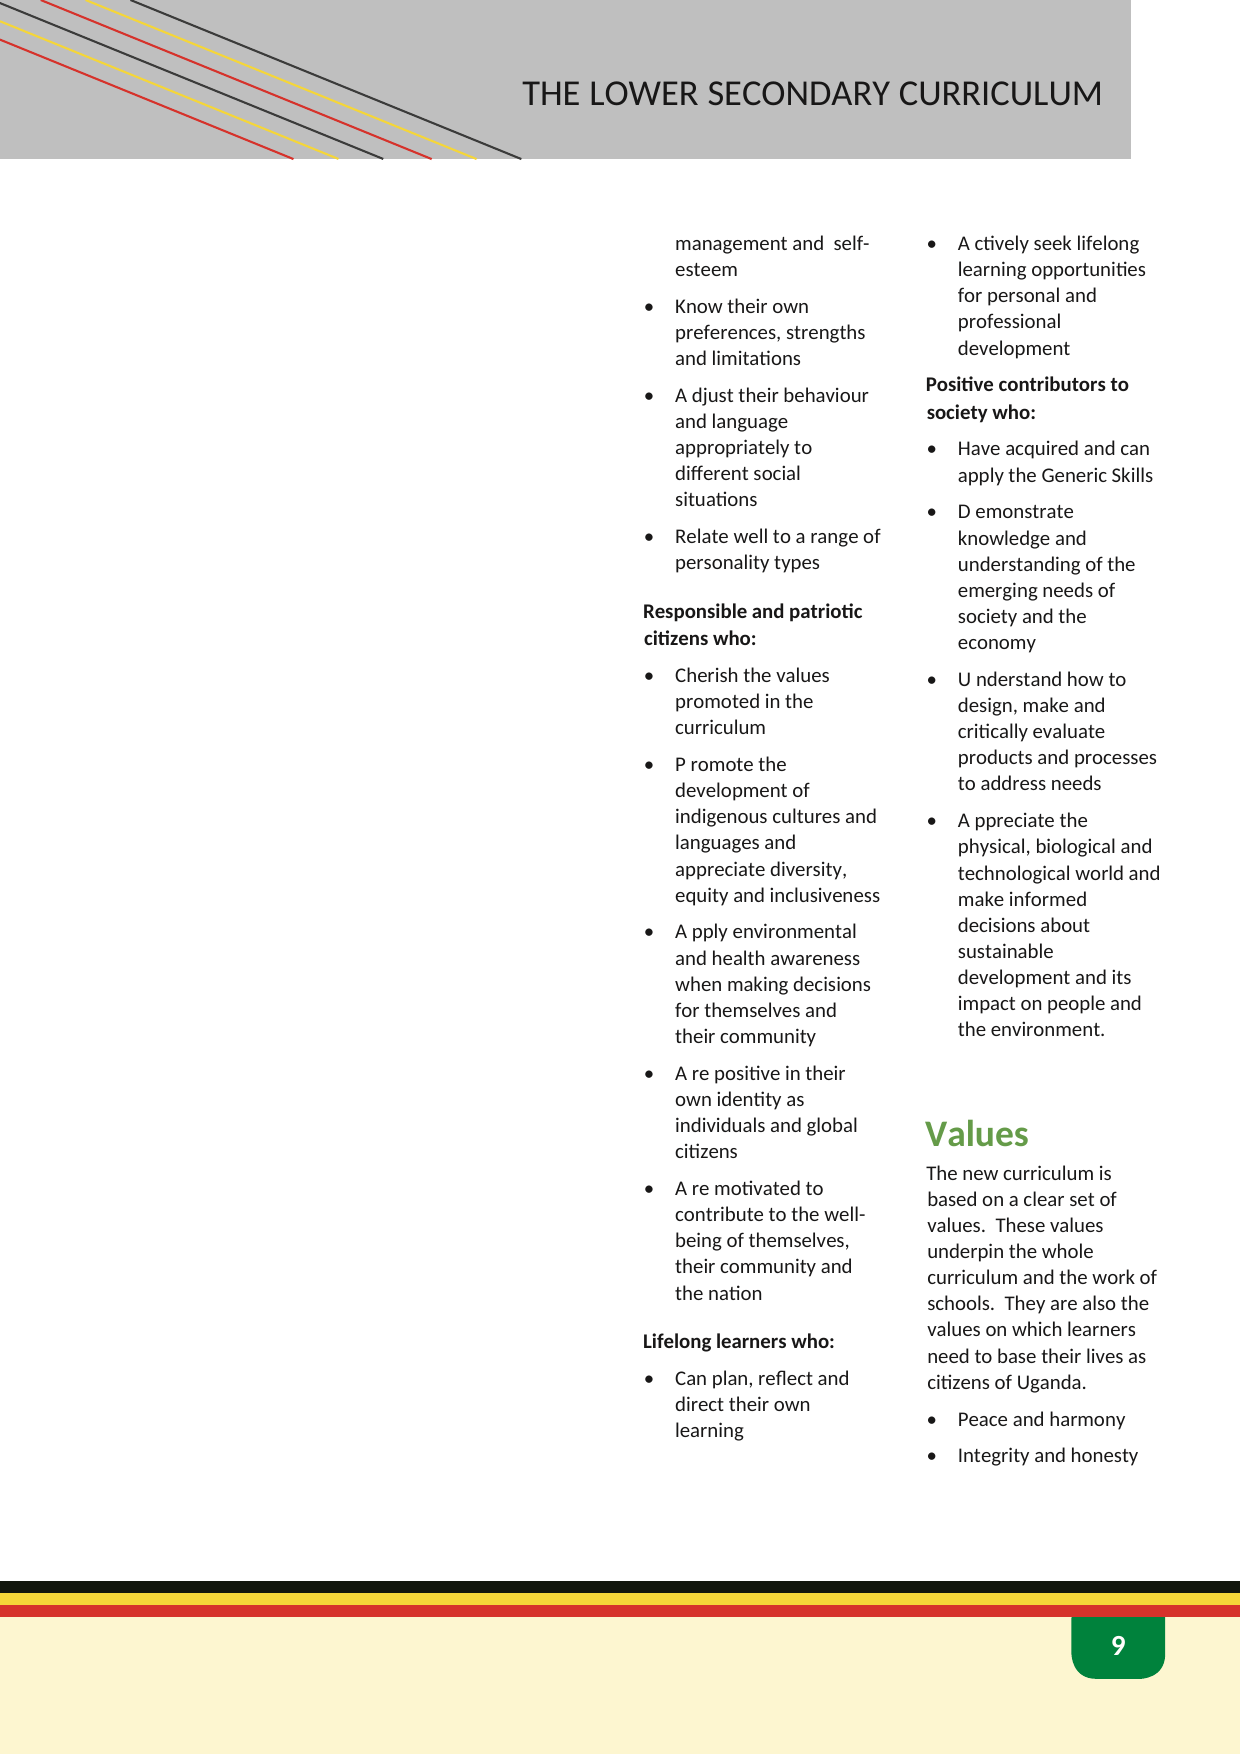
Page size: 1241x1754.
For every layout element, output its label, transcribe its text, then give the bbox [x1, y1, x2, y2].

list Have acquired and can apply the Generic Skills [926, 436, 1164, 487]
list A re positive in their own identity as individuals and global citizens [644, 1060, 881, 1164]
list D emonstrate knowledge and understanding of the emerging needs of society and the economy [926, 498, 1164, 655]
text Positive contributors to society who: [926, 371, 1165, 424]
list Integrity and honesty [926, 1442, 1164, 1468]
list Know their own preferences, strengths and limitations [644, 293, 881, 371]
list A ctively seek lifelong learning opportunities for personal and professional development [926, 230, 1164, 360]
subtitle Values [925, 1110, 1165, 1156]
text The new curriculum is based on a clear set of values. These values underpin the whole curriculum and the work of schools. They are also the values on which learners need to base their lives as citizens of Uganda. [926, 1160, 1164, 1394]
list Can plan, reflect and direct their own learning [644, 1365, 881, 1443]
list U nderstand how to design, make and critically evaluate products and processes to address needs [926, 666, 1164, 796]
list A ppreciate the physical, biological and technological world and make informed decisions about sustainable development and its impact on people and the environment. [926, 807, 1164, 1042]
list P romote the development of indigenous cultures and languages and appreciate diversity, equity and inclusiveness [644, 751, 881, 907]
text Lifelong learners who: [643, 1328, 882, 1354]
list D emonstrate self- motivation, self-management and self-esteem [644, 230, 881, 282]
list Relate well to a range of personality types [644, 523, 881, 575]
list A pply environmental and health awareness when making decisions for themselves and their community [644, 919, 881, 1049]
list A re motivated to contribute to the well-being of themselves, their community and the nation [644, 1175, 881, 1305]
list Cherish the values promoted in the curriculum [644, 662, 881, 740]
text Responsible and patriotic citizens who: [643, 598, 882, 651]
list Peace and harmony [926, 1406, 1164, 1431]
list A djust their behaviour and language appropriately to different social situations [644, 382, 881, 512]
